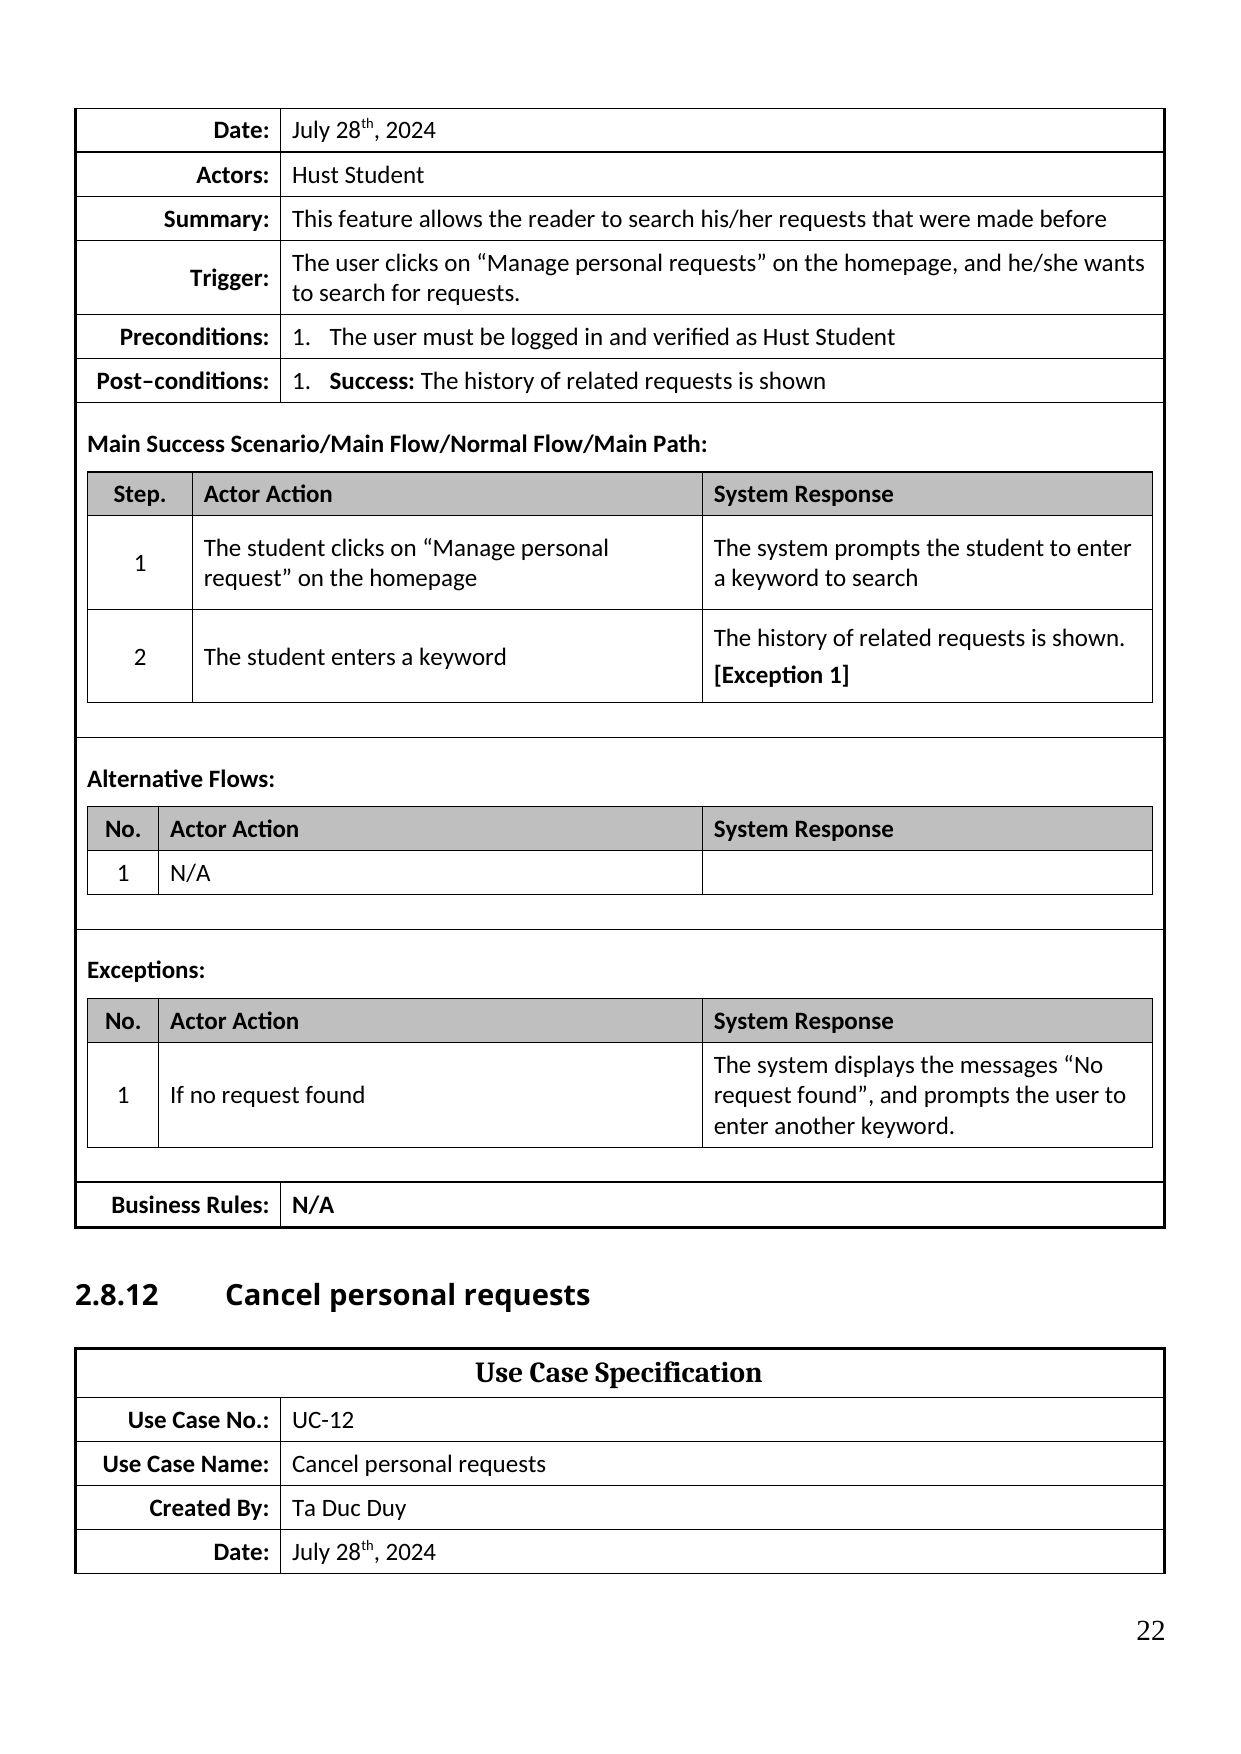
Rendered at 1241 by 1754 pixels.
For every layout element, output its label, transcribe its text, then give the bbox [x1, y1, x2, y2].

table_cell This feature allows the reader to search his/her requests that were made before [281, 197, 1163, 239]
table_cell Cancel personal requests [281, 1442, 1163, 1485]
table_cell N/A [281, 1183, 1163, 1226]
table_cell Main Success Scenario/Main Flow/Normal Flow/Main Path: [77, 403, 1163, 737]
table_cell The user clicks on “Manage personal requests” on the homepage, and he/she wants to search for requests. [281, 241, 1163, 314]
table_cell July 28th, 2024 [281, 109, 1163, 151]
table_cell Business Rules: [77, 1183, 280, 1226]
table_cell Hust Student [281, 153, 1163, 196]
table_cell Exceptions: [77, 930, 1163, 1181]
table_cell UC-12 [281, 1398, 1163, 1441]
table_cell Use Case No.: [77, 1398, 280, 1441]
table_cell Post–conditions: [77, 359, 280, 402]
table_cell Success: The history of related requests is shown [281, 359, 1163, 402]
table_cell Use Case Name: [77, 1442, 280, 1485]
table_cell Alternative Flows: [77, 738, 1163, 929]
table_cell Summary: [77, 197, 280, 239]
table_cell Date: [77, 109, 280, 151]
table_cell Created By: [77, 1486, 280, 1529]
table_cell Actors: [77, 153, 280, 196]
table_cell Preconditions: [77, 315, 280, 358]
table_cell Trigger: [77, 241, 280, 314]
subtitle Cancel personal requests [75, 1275, 1165, 1314]
table_cell The user must be logged in and verified as Hust Student [281, 315, 1163, 358]
table_cell Date: [77, 1530, 280, 1573]
table_header Use Case Specification [77, 1350, 1163, 1397]
table_cell July 28th, 2024 [281, 1530, 1163, 1573]
table_cell Ta Duc Duy [281, 1486, 1163, 1529]
